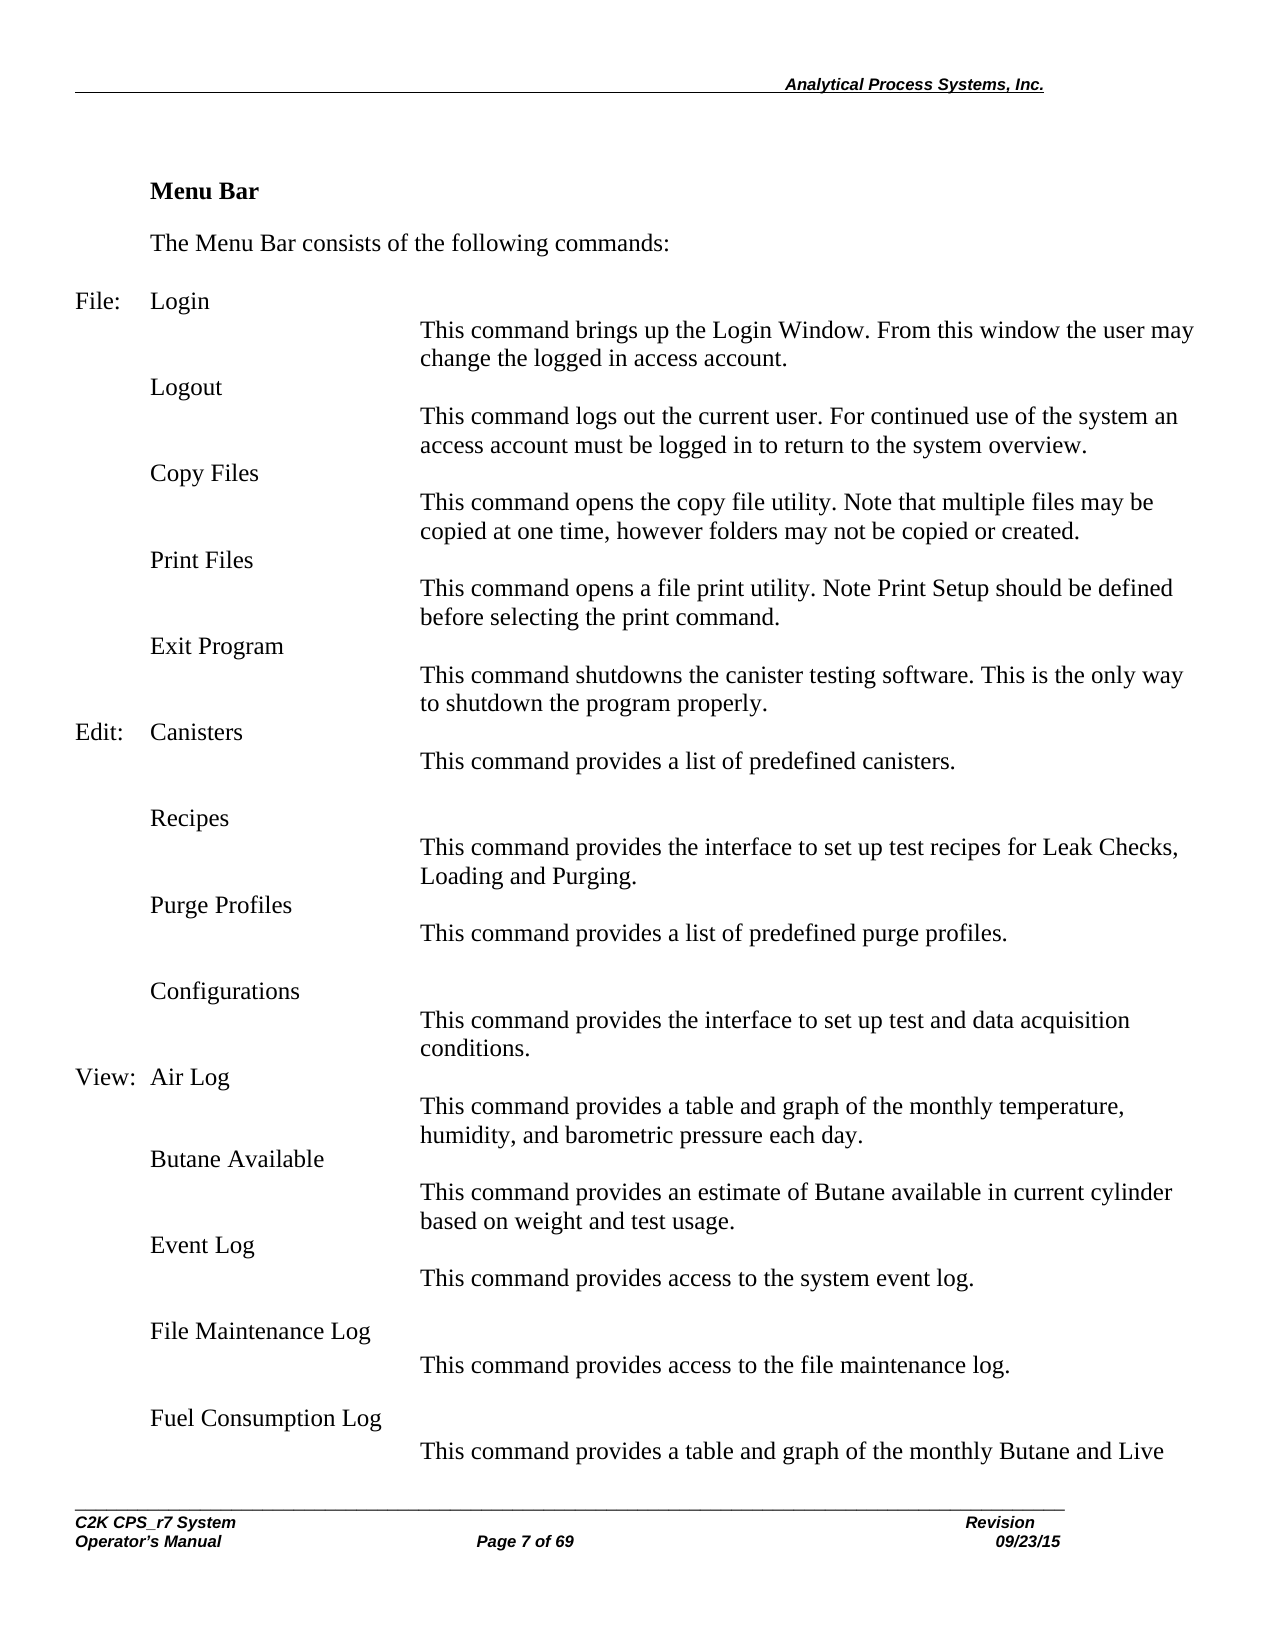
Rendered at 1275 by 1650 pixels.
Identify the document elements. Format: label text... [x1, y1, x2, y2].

text Exit Program [150, 631, 390, 660]
text File Maintenance Log [75, 1316, 390, 1345]
text This command provides a list of predefined canisters. [420, 746, 1200, 775]
text Butane Available [150, 1144, 390, 1173]
subtitle Menu Bar [75, 176, 1200, 204]
text Fuel Consumption Log [75, 1403, 390, 1431]
text This command brings up the Login Window. From this window the user may change the logged in access account. [420, 315, 1200, 372]
text Recipes [150, 803, 390, 832]
text This command logs out the current user. For continued use of the system an access account must be logged in to return to the system overview. [420, 401, 1200, 458]
text This command opens a file print utility. Note Print Setup should be defined before selecting the print command. [420, 573, 1200, 631]
text This command provides a table and graph of the monthly Butane and Live Fuel Consumption per day. [420, 1436, 1200, 1465]
text This command shutdowns the canister testing software. This is the only way to shutdown the program properly. [420, 660, 1200, 717]
text Event Log [150, 1230, 390, 1259]
text Configurations [150, 976, 390, 1005]
text This command provides access to the system event log. [420, 1263, 1200, 1292]
text Edit: Canisters [75, 717, 390, 746]
text Logout [150, 372, 390, 401]
text Purge Profiles [150, 890, 390, 918]
text This command provides the interface to set up test and data acquisition conditions. [420, 1005, 1200, 1062]
text Print Files [150, 545, 390, 573]
text This command provides a table and graph of the monthly temperature, humidity, and barometric pressure each day. [420, 1091, 1200, 1148]
text This command provides an estimate of Butane available in current cylinder based on weight and test usage. [420, 1177, 1200, 1235]
text This command provides the interface to set up test recipes for Leak Checks, Loading and Purging. [420, 832, 1200, 890]
text Copy Files [150, 458, 390, 487]
text The Menu Bar consists of the following commands: [75, 228, 1200, 257]
text This command opens the copy file utility. Note that multiple files may be copied at one time, however folders may not be copied or created. [420, 487, 1200, 545]
text View: Air Log [75, 1062, 390, 1091]
text This command provides access to the file maintenance log. [420, 1350, 1200, 1378]
text File: Login [75, 286, 390, 315]
text This command provides a list of predefined purge profiles. [420, 918, 1200, 947]
